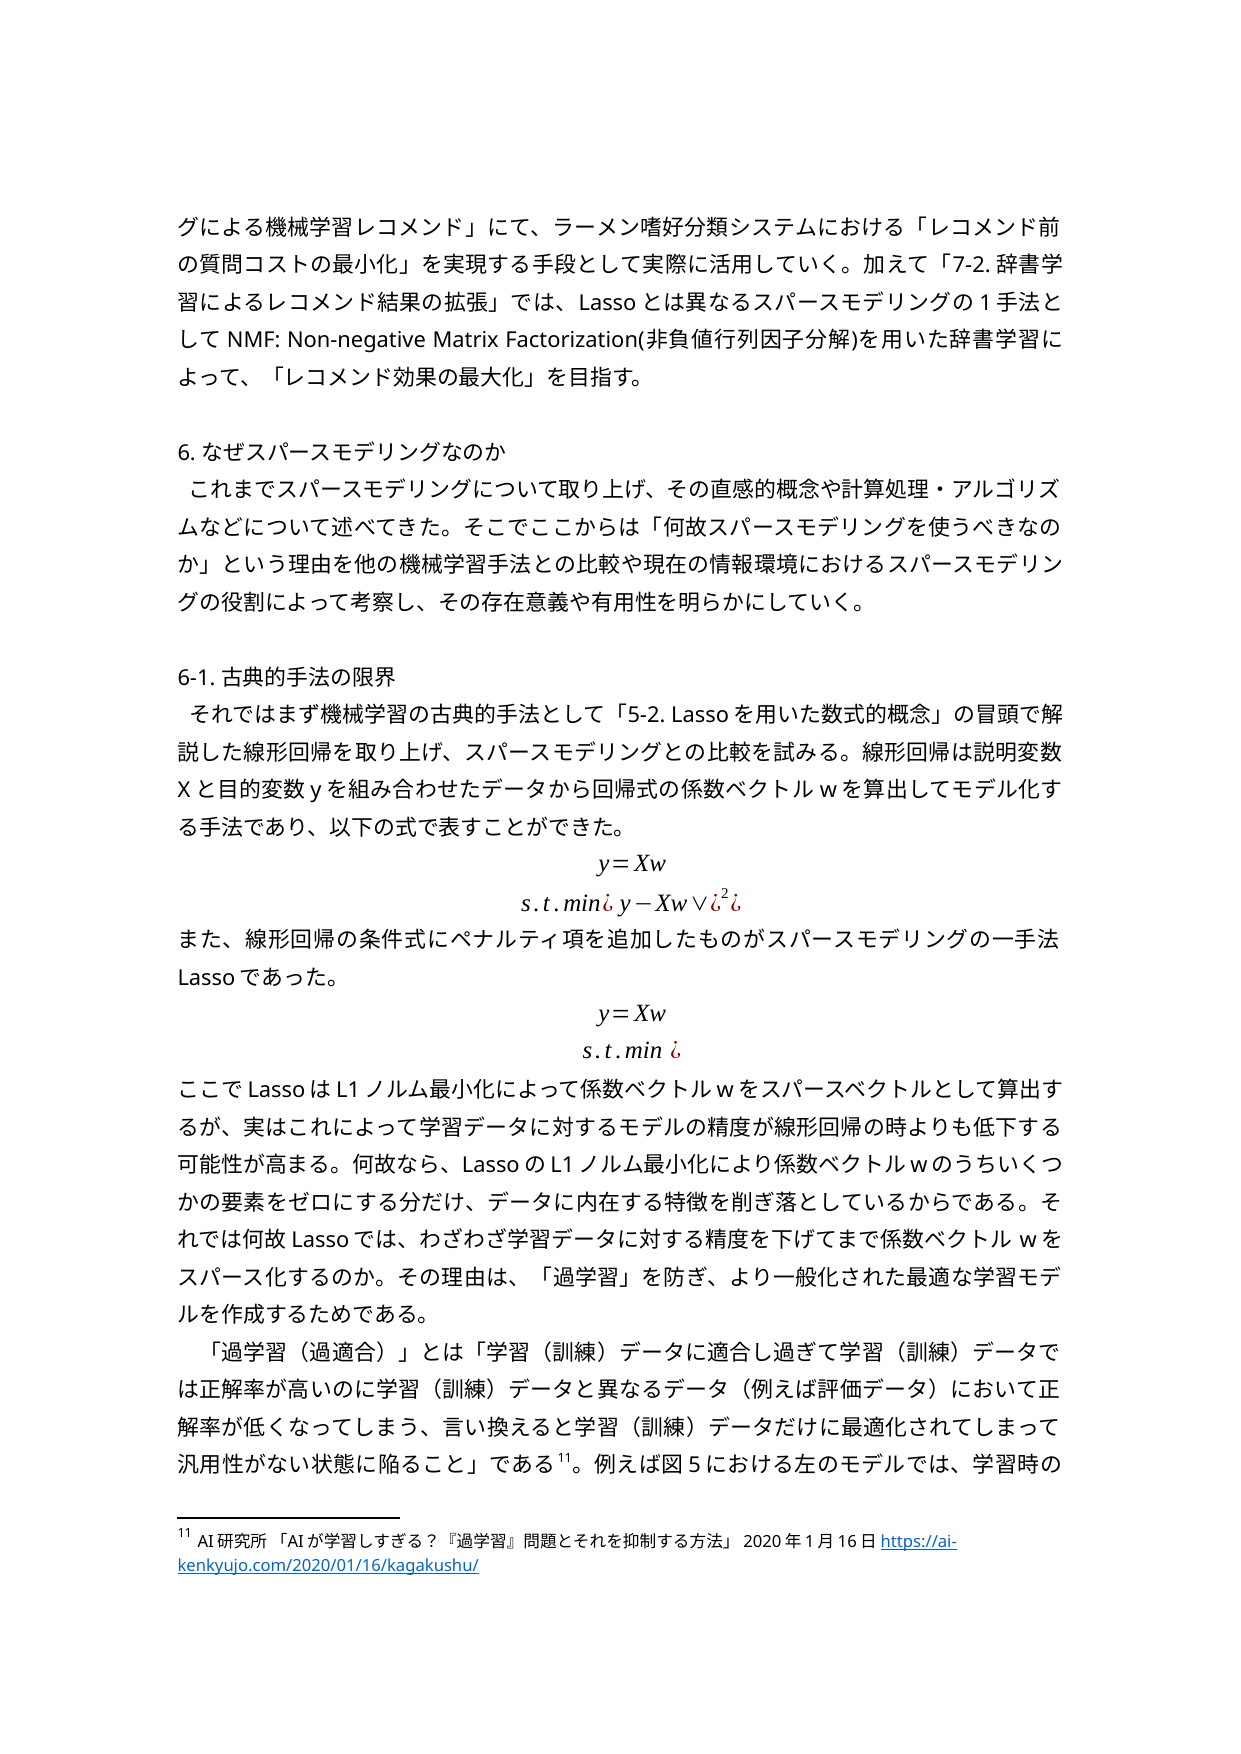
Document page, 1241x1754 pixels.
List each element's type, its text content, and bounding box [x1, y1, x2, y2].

text それではまず機械学習の古典的手法として「5-2. Lassoを用いた数式的概念」の冒頭で解説した線形回帰を取り上げ、スパースモデリングとの比較を試みる。線形回帰は説明変数Xと目的変数yを組み合わせたデータから回帰式の係数ベクトルwを算出してモデル化する手法であり、以下の式で表すことができた。 [177, 694, 1063, 844]
text 6-1. 古典的手法の限界 [177, 657, 1063, 694]
text 6. なぜスパースモデリングなのか [177, 432, 1063, 469]
text これまでスパースモデリングについて取り上げ、その直感的概念や計算処理・アルゴリズムなどについて述べてきた。そこでここからは「何故スパースモデリングを使うべきなのか」という理由を他の機械学習手法との比較や現在の情報環境におけるスパースモデリングの役割によって考察し、その存在意義や有用性を明らかにしていく。 [177, 469, 1063, 619]
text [177, 207, 1063, 394]
text ここでLassoはL1ノルム最小化によって係数ベクトルwをスパースベクトルとして算出するが、実はこれによって学習データに対するモデルの精度が線形回帰の時よりも低下する可能性が高まる。何故なら、LassoのL1ノルム最小化により係数ベクトルwのうちいくつかの要素をゼロにする分だけ、データに内在する特徴を削ぎ落としているからである。それでは何故Lassoでは、わざわざ学習データに対する精度を下げてまで係数ベクトルwをスパース化するのか。その理由は、「過学習」を防ぎ、より一般化された最適な学習モデルを作成するためである。 [177, 1069, 1063, 1332]
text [177, 1332, 1063, 1482]
text また、線形回帰の条件式にペナルティ項を追加したものがスパースモデリングの一手法Lassoであった。 [177, 919, 1063, 994]
